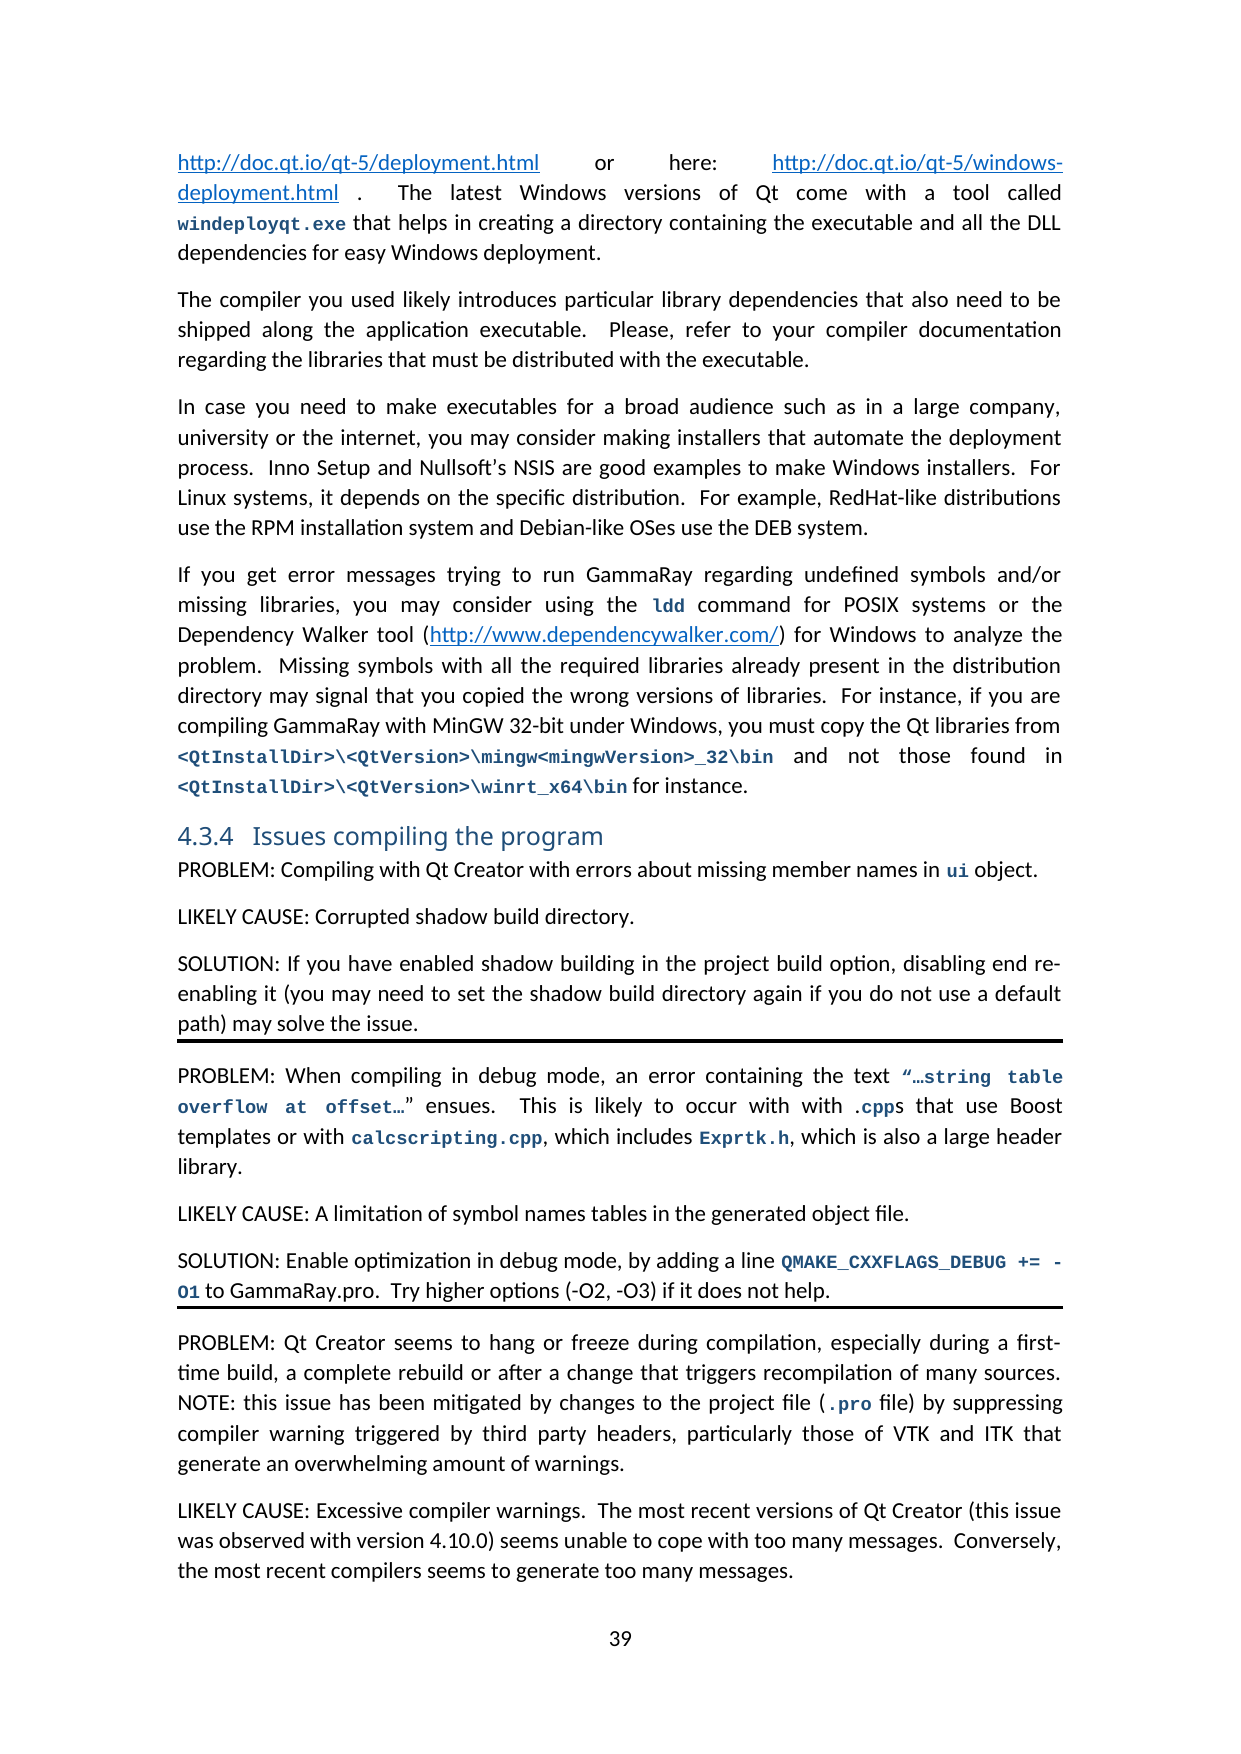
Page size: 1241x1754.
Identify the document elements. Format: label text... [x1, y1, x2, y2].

text LIKELY CAUSE: Corrupted shadow build directory. [177, 902, 1063, 930]
text SOLUTION: If you have enabled shadow building in the project build option, disabling end re-enabling it (you may need to set the shadow build directory again if you do not use a default path) may solve the issue. [177, 949, 1063, 1039]
text The compiler you used likely introduces particular library dependencies that also need to be shipped along the application executable. Please, refer to your compiler documentation regarding the libraries that must be distributed with the executable. [177, 285, 1063, 373]
text If you get error messages trying to run GammaRay regarding undefined symbols and/or missing libraries, you may consider using the ldd command for POSIX systems or the Dependency Walker tool (http://www.dependencywalker.com/) for Windows to analyze the problem. Missing symbols with all the required libraries already present in the distribution directory may signal that you copied the wrong versions of libraries. For instance, if you are compiling GammaRay with MinGW 32-bit under Windows, you must copy the Qt libraries from <QtInstallDir>\<QtVersion>\mingw<mingwVersion>_32\bin and not those found in <QtInstallDir>\<QtVersion>\winrt_x64\bin for instance. [177, 560, 1063, 799]
text LIKELY CAUSE: A limitation of symbol names tables in the generated object file. [177, 1199, 1063, 1227]
text SOLUTION: Enable optimization in debug mode, by adding a line QMAKE_CXXFLAGS_DEBUG += -O1 to GammaRay.pro. Try higher options (-O2, -O3) if it does not help. [177, 1246, 1063, 1306]
subtitle Issues compiling the program [177, 818, 1063, 852]
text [177, 148, 1063, 266]
text LIKELY CAUSE: Excessive compiler warnings. The most recent versions of Qt Creator (this issue was observed with version 4.10.0) seems unable to cope with too many messages. Conversely, the most recent compilers seems to generate too many messages. [177, 1496, 1063, 1584]
text In case you need to make executables for a broad audience such as in a large company, university or the internet, you may consider making installers that automate the deployment process. Inno Setup and Nullsoft’s NSIS are good examples to make Windows installers. For Linux systems, it depends on the specific distribution. For example, RedHat-like distributions use the RPM installation system and Debian-like OSes use the DEB system. [177, 392, 1063, 541]
text PROBLEM: When compiling in debug mode, an error containing the text “…string table overflow at offset…” ensues. This is likely to occur with with .cpps that use Boost templates or with calcscripting.cpp, which includes Exprtk.h, which is also a large header library. [177, 1061, 1063, 1180]
text PROBLEM: Compiling with Qt Creator with errors about missing member names in ui object. [177, 855, 1063, 883]
text PROBLEM: Qt Creator seems to hang or freeze during compilation, especially during a first-time build, a complete rebuild or after a change that triggers recompilation of many sources. NOTE: this issue has been mitigated by changes to the project file (.pro file) by suppressing compiler warning triggered by third party headers, particularly those of VTK and ITK that generate an overwhelming amount of warnings. [177, 1328, 1063, 1477]
